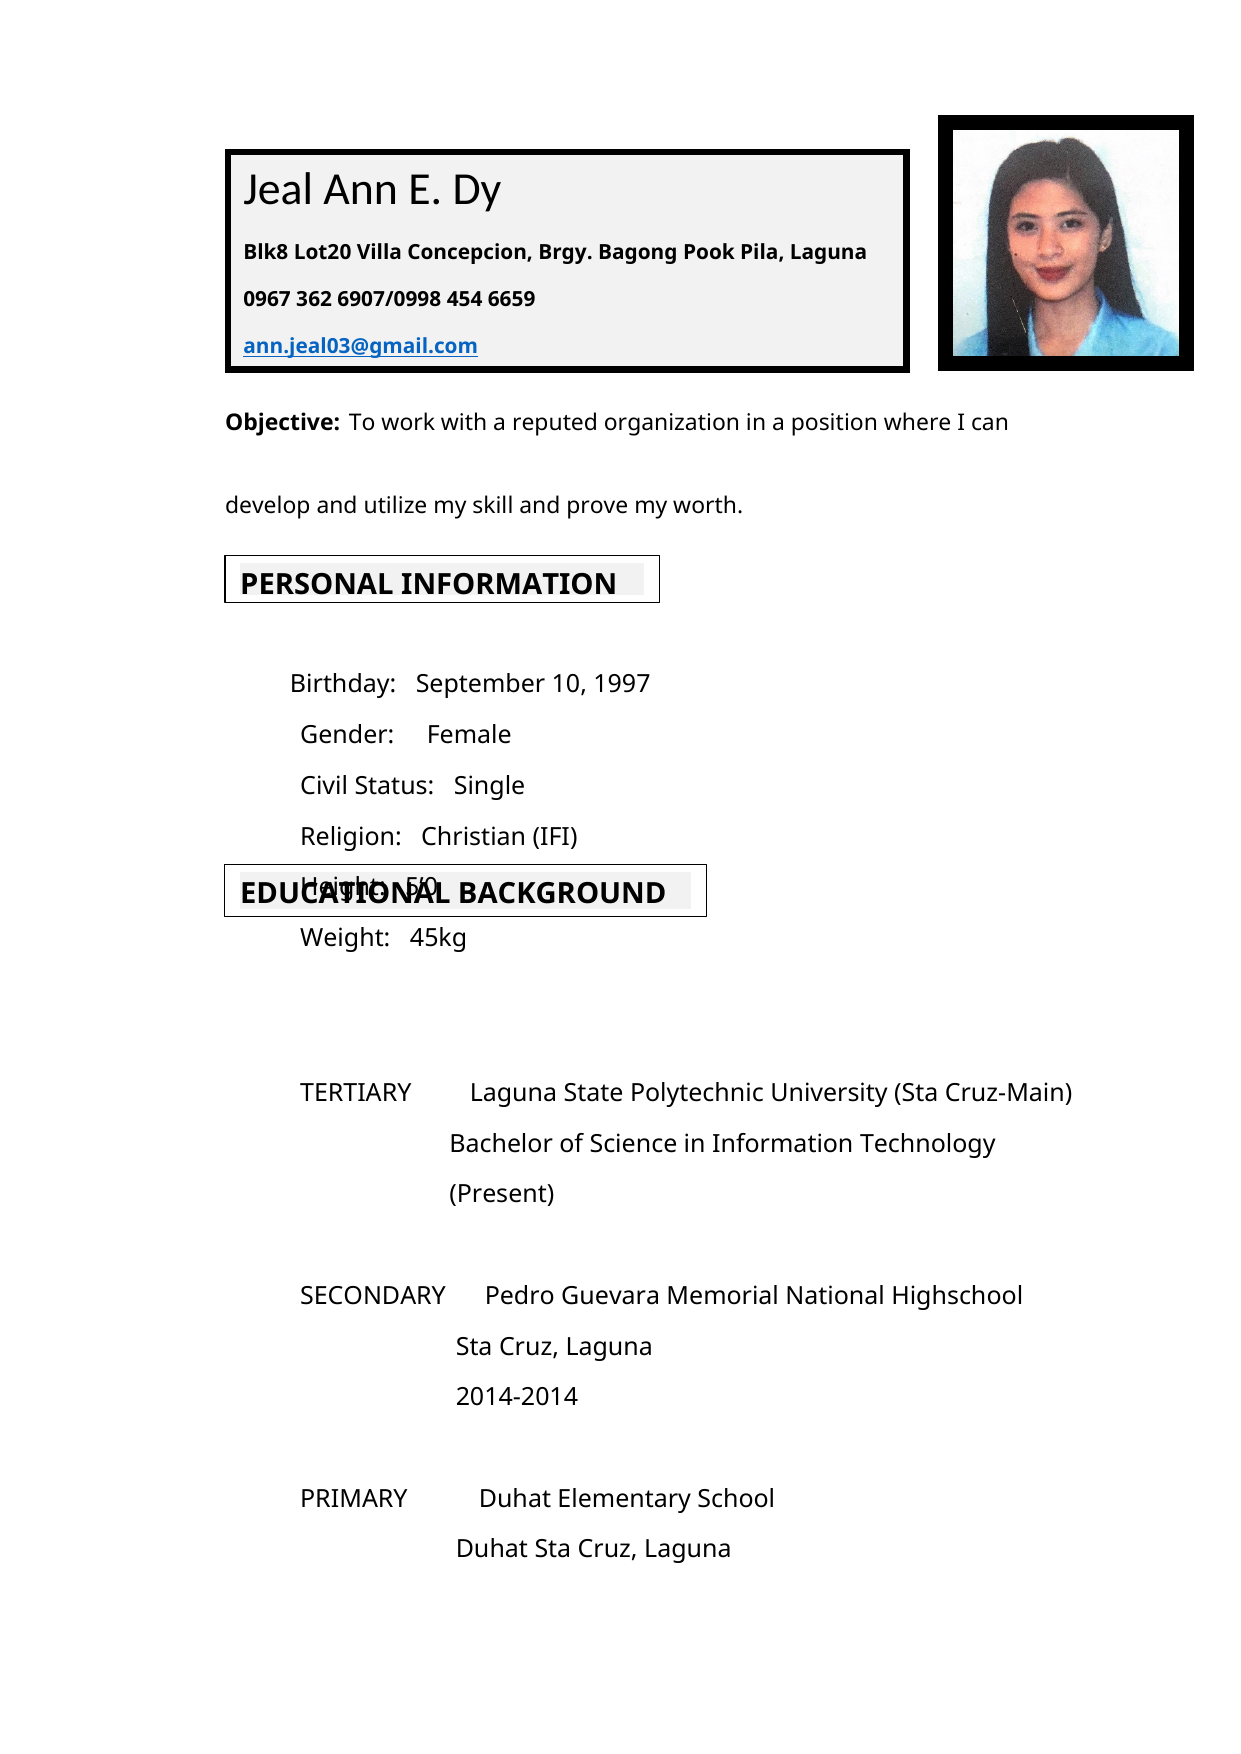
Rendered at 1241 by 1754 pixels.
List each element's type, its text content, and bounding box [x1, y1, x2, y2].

text Gender: Female [300, 717, 1090, 751]
text 2014-2014 [300, 1379, 1090, 1413]
picture [953, 130, 1179, 356]
text Religion: Christian (IFI) [300, 818, 1090, 852]
text Objective: To work with a reputed organization in a position where I can develop and utilize my skill and prove my worth. [225, 405, 1090, 530]
text Weight: 45kg [300, 920, 1090, 954]
text Civil Status: Single [300, 767, 1090, 802]
text (Present) [300, 1176, 1090, 1210]
text TERTIARY Laguna State Polytechnic University (Sta Cruz-Main) [300, 1074, 1090, 1109]
text PRIMARY Duhat Elementary School [300, 1480, 1090, 1514]
text Sta Cruz, Laguna [300, 1328, 1090, 1362]
text Birthday: September 10, 1997 [225, 666, 1090, 700]
text Bachelor of Science in Information Technology [300, 1125, 1090, 1159]
text SECONDARY Pedro Guevara Memorial National Highschool [300, 1277, 1090, 1312]
text Height: 5’0 [300, 869, 1090, 903]
text Duhat Sta Cruz, Laguna [300, 1531, 1090, 1565]
